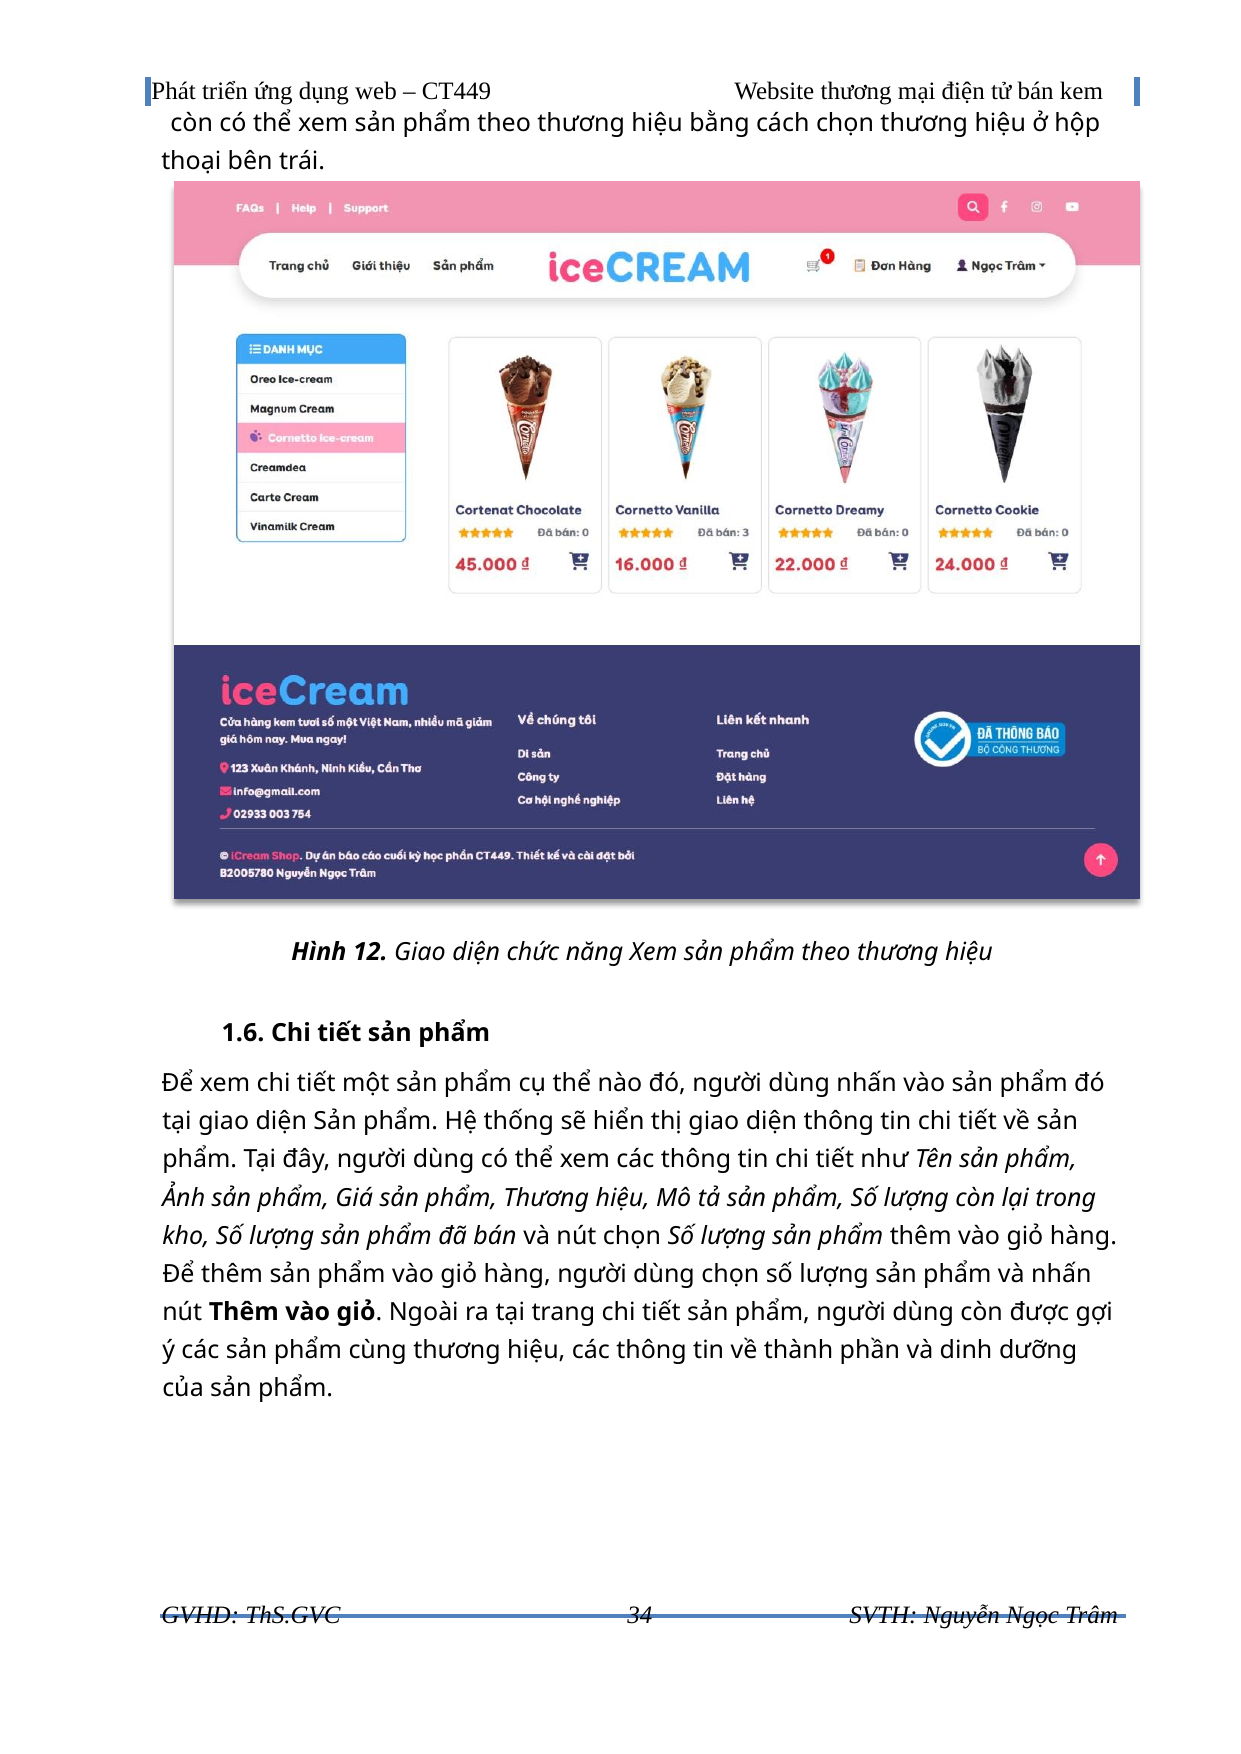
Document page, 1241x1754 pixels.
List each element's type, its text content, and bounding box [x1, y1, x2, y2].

subtitle 1.6. Chi tiết sản phẩm [221, 1015, 1165, 1049]
subtitle Hình 12. Giao diện chức năng Xem sản phẩm theo thương hiệu [161, 933, 1123, 967]
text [161, 105, 1123, 177]
text Để xem chi tiết một sản phẩm cụ thể nào đó, người dùng nhấn vào sản phẩm đó tại giao diện Sản phẩm. Hệ thống sẽ hiển thị giao diện thông tin chi tiết về sản phẩm. Tại đây, người dùng có thể xem các thông tin chi tiết như Tên sản phẩm, Ảnh sản phẩm, Giá sản phẩm, Thương hiệu, Mô tả sản phẩm, Số lượng còn lại trong kho, Số lượng sản phẩm đã bán và nút chọn Số lượng sản phẩm thêm vào giỏ hàng. Để thêm sản phẩm vào giỏ hàng, người dùng chọn số lượng sản phẩm và nhấn nút Thêm vào giỏ. Ngoài ra tại trang chi tiết sản phẩm, người dùng còn được gợi ý các sản phẩm cùng thương hiệu, các thông tin về thành phần và dinh dưỡng của sản phẩm. [161, 1065, 1123, 1404]
picture [167, 181, 1145, 910]
